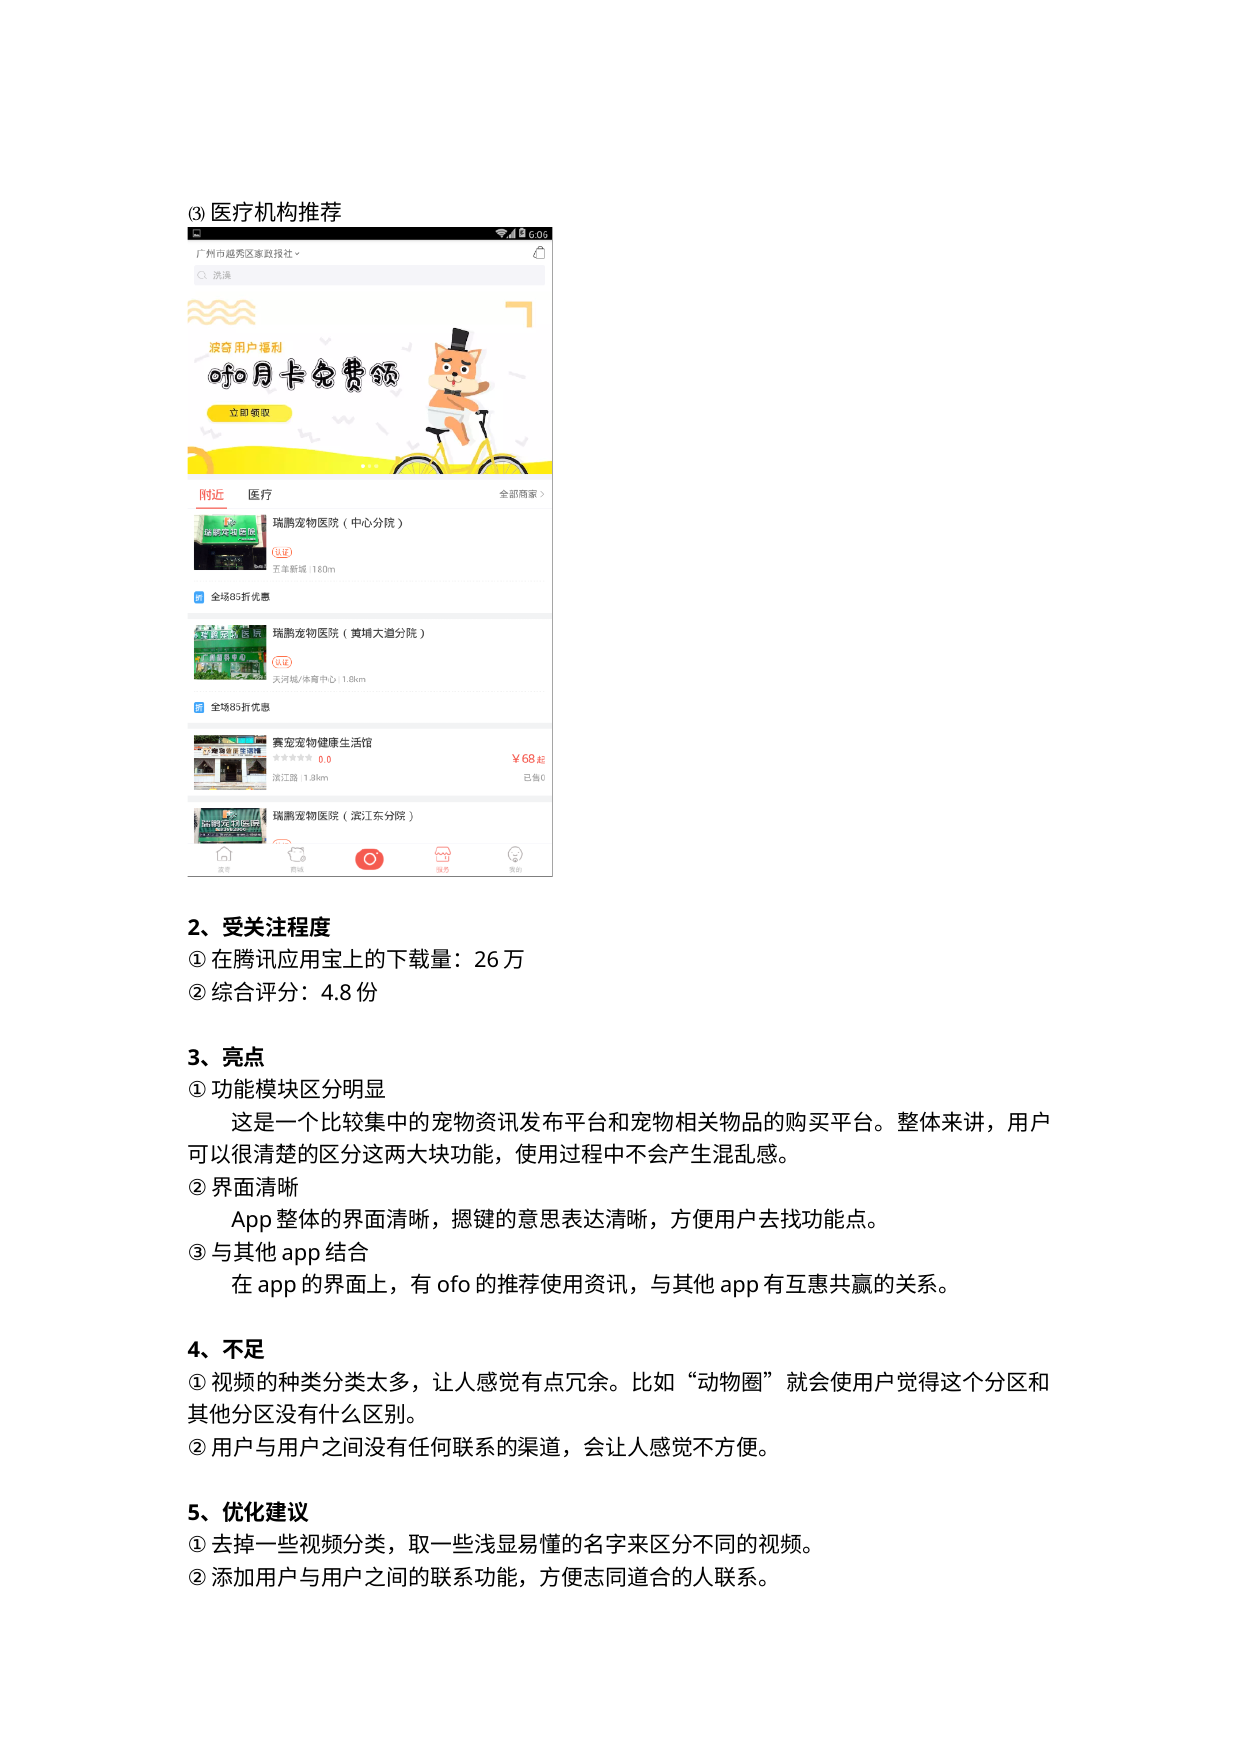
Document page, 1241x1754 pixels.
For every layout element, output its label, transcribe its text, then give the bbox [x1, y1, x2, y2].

text ③与其他app结合 [187, 1234, 1053, 1267]
text ⑶医疗机构推荐 [187, 194, 1053, 227]
text 4、不足 [187, 1332, 1053, 1364]
text ②界面清晰 [187, 1169, 1053, 1202]
text ①去掉一些视频分类，取一些浅显易懂的名字来区分不同的视频。 [187, 1527, 1053, 1559]
text ②综合评分：4.8份 [187, 974, 1053, 1007]
text App整体的界面清晰，摁键的意思表达清晰，方便用户去找功能点。 [187, 1202, 1053, 1234]
text ②添加用户与用户之间的联系功能，方便志同道合的人联系。 [187, 1559, 1053, 1592]
text 在app的界面上，有ofo的推荐使用资讯，与其他app有互惠共赢的关系。 [187, 1267, 1053, 1299]
text ②用户与用户之间没有任何联系的渠道，会让人感觉不方便。 [187, 1429, 1053, 1462]
text 5、优化建议 [187, 1494, 1053, 1527]
text ①功能模块区分明显 [187, 1072, 1053, 1104]
picture [187, 227, 553, 877]
text 3、亮点 [187, 1039, 1053, 1072]
text 2、受关注程度 [187, 909, 1053, 942]
text 这是一个比较集中的宠物资讯发布平台和宠物相关物品的购买平台。整体来讲，用户可以很清楚的区分这两大块功能，使用过程中不会产生混乱感。 [187, 1104, 1053, 1169]
text ①视频的种类分类太多，让人感觉有点冗余。比如“动物圈”就会使用户觉得这个分区和其他分区没有什么区别。 [187, 1364, 1053, 1429]
text ①在腾讯应用宝上的下载量：26万 [187, 942, 1053, 974]
